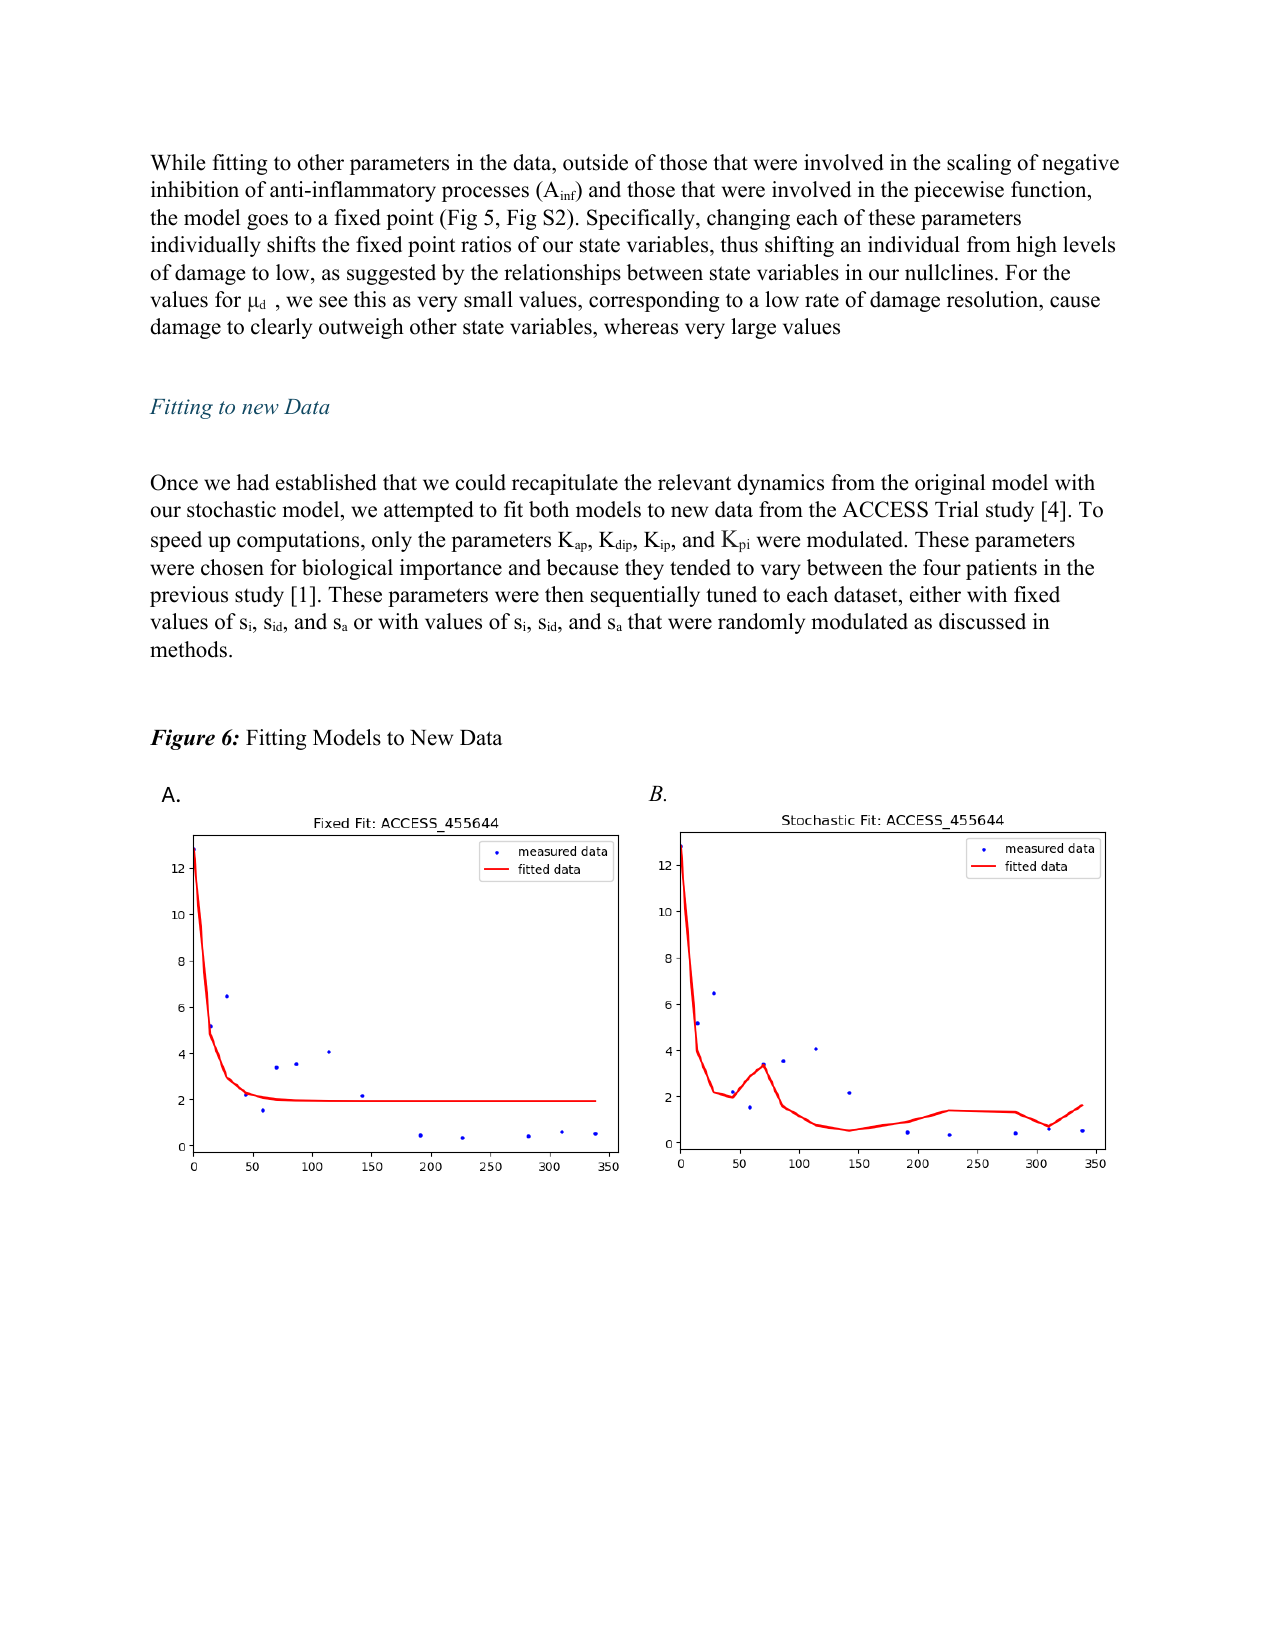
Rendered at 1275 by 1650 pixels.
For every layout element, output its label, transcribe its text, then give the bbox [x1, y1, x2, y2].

subtitle Fitting to new Data [150, 394, 1125, 419]
picture [161, 809, 628, 1181]
text Once we had established that we could recapitulate the relevant dynamics from the original model with our stochastic model, we attempted to fit both models to new data from the ACCESS Trial study [4]. To speed up computations, only the parameters Kap, Kdip, Kip, and Kpi were modulated. These parameters were chosen for biological importance and because they tended to vary between the four patients in the previous study [1]. These parameters were then sequentially tuned to each dataset, either with fixed values of si, sid, and sa or with values of si, sid, and sa that were randomly modulated as discussed in methods. [150, 470, 1125, 662]
picture [648, 806, 1115, 1178]
text While fitting to other parameters in the data, outside of those that were involved in the scaling of negative inhibition of anti-inflammatory processes (Ainf) and those that were involved in the piecewise function, the model goes to a fixed point (Fig 5, Fig S2). Specifically, changing each of these parameters individually shifts the fixed point ratios of our state variables, thus shifting an individual from high levels of damage to low, as suggested by the relationships between state variables in our nullclines. For the values for μd , we see this as very small values, corresponding to a low rate of damage resolution, cause damage to clearly outweigh other state variables, whereas very large values [150, 150, 1125, 340]
text Figure 6: Fitting Models to New Data [150, 725, 1125, 750]
